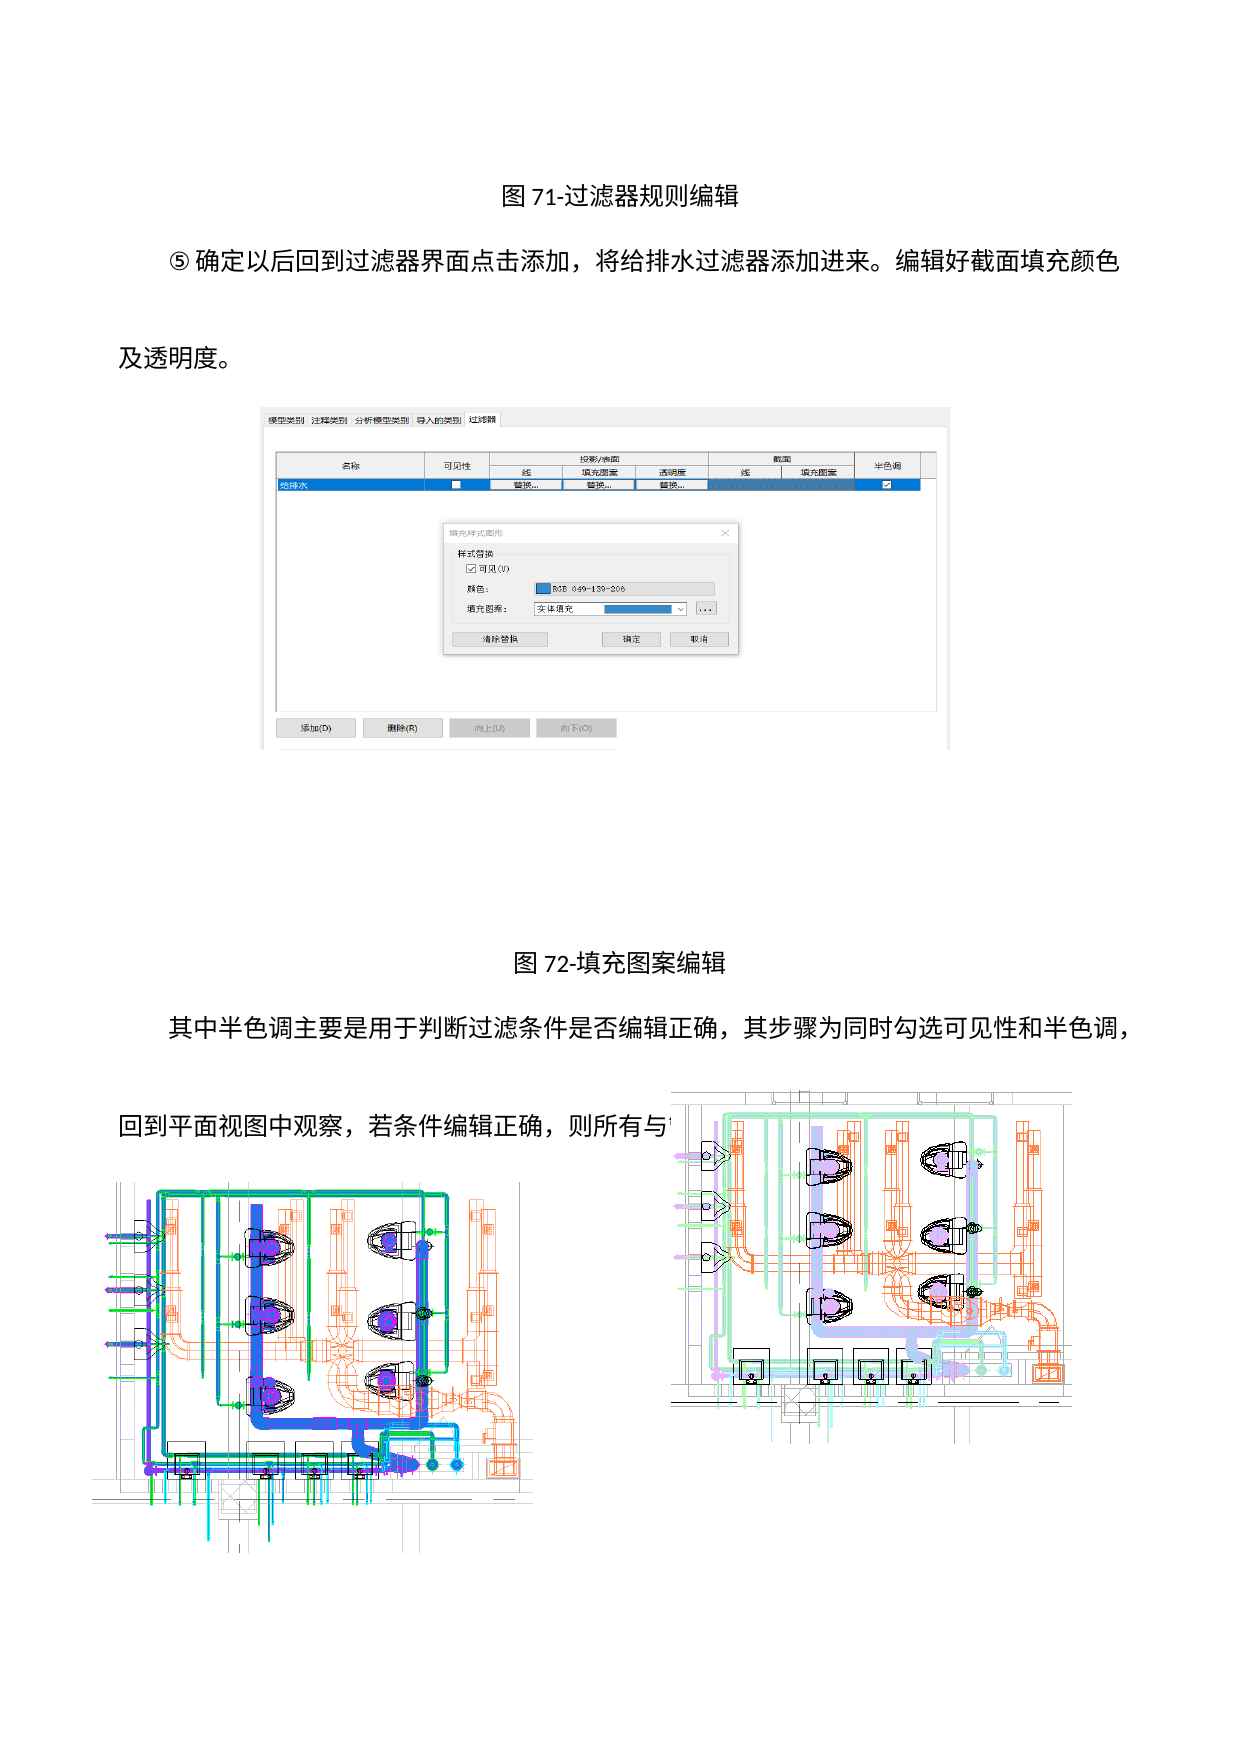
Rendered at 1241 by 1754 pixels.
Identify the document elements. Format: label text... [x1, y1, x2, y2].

picture [92, 1182, 533, 1553]
picture [260, 406, 951, 750]
text 其中半色调主要是用于判断过滤条件是否编辑正确，其步骤为同时勾选可见性和半色调，回到平面视图中观察，若条件编辑正确，则所有与管道系统相关的管件颜色变淡。 [118, 994, 1122, 1157]
text ⑤确定以后回到过滤器界面点击添加，将给排水过滤器添加进来。编辑好截面填充颜色及透明度。 [118, 227, 1122, 389]
text 图71-过滤器规则编辑 [118, 162, 1122, 227]
text 图72-填充图案编辑 [118, 929, 1122, 994]
picture [671, 1090, 1073, 1444]
